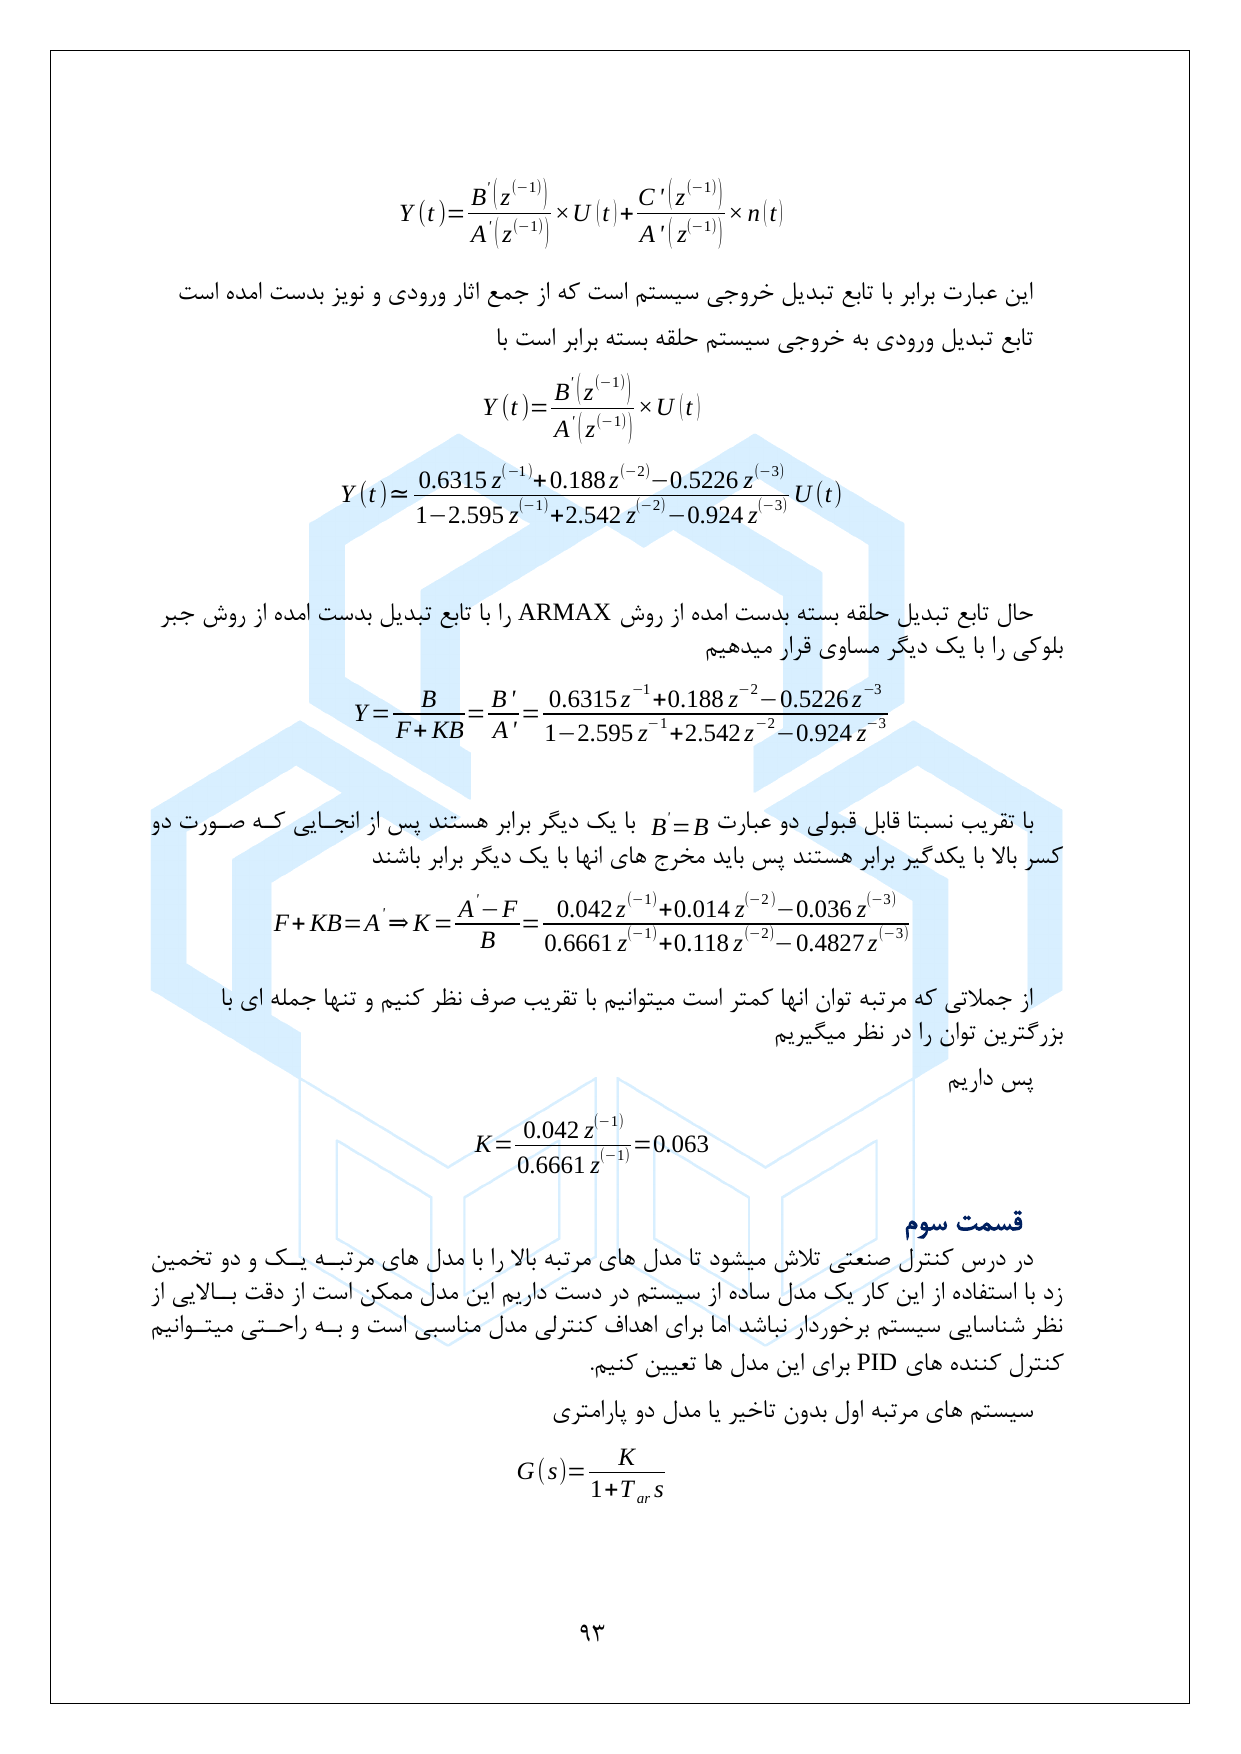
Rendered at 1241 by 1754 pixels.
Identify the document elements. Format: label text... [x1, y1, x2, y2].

text حال تابع تبدیل حلقه بسته بدست امده از روش ARMAX را با تابع تبدیل بدست امده از روش جبر بلوکی را با یک دیگر مساوی قرار میدهیم [150, 597, 1063, 664]
text از جملاتی که مرتبه توان انها کمتر است میتوانیم با تقریب صرف نظر کنیم و تنها جمله ای با بزرگترین توان را در نظر میگیریم [150, 986, 1063, 1049]
text سیستم های مرتبه اول بدون تاخیر یا مدل دو پارامتری [150, 1398, 1063, 1427]
text این عبارت برابر با تابع تبدیل خروجی سیستم است که از جمع اثار ورودی و نویز بدست امده است [150, 280, 1063, 309]
subtitle قسمت سوم [150, 1208, 1063, 1241]
text در درس کنترل صنعتی تلاش میشود تا مدل های مرتبه بالا را با مدل های مرتبه یک و دو تخمین زد با استفاده از این کار یک مدل ساده از سیستم در دست داریم این مدل ممکن است از دقت بالایی از نظر شناسایی سیستم برخوردار نباشد اما برای اهداف کنترلی مدل مناسبی است و به راحتی میتوانیم کنترل کننده های PID برای این مدل ها تعیین کنیم. [150, 1246, 1063, 1380]
text تابع تبدیل ورودی به خروجی سیستم حلقه بسته برابر است با [150, 326, 1063, 355]
text پس داریم [150, 1066, 1063, 1095]
text با تقریب نسبتا قابل قبولی دو عبارت با یک دیگر برابر هستند پس از انجایی که صورت دو کسر بالا با یکدگیر برابر هستند پس باید مخرج های انها با یک دیگر برابر باشند [150, 809, 1063, 873]
